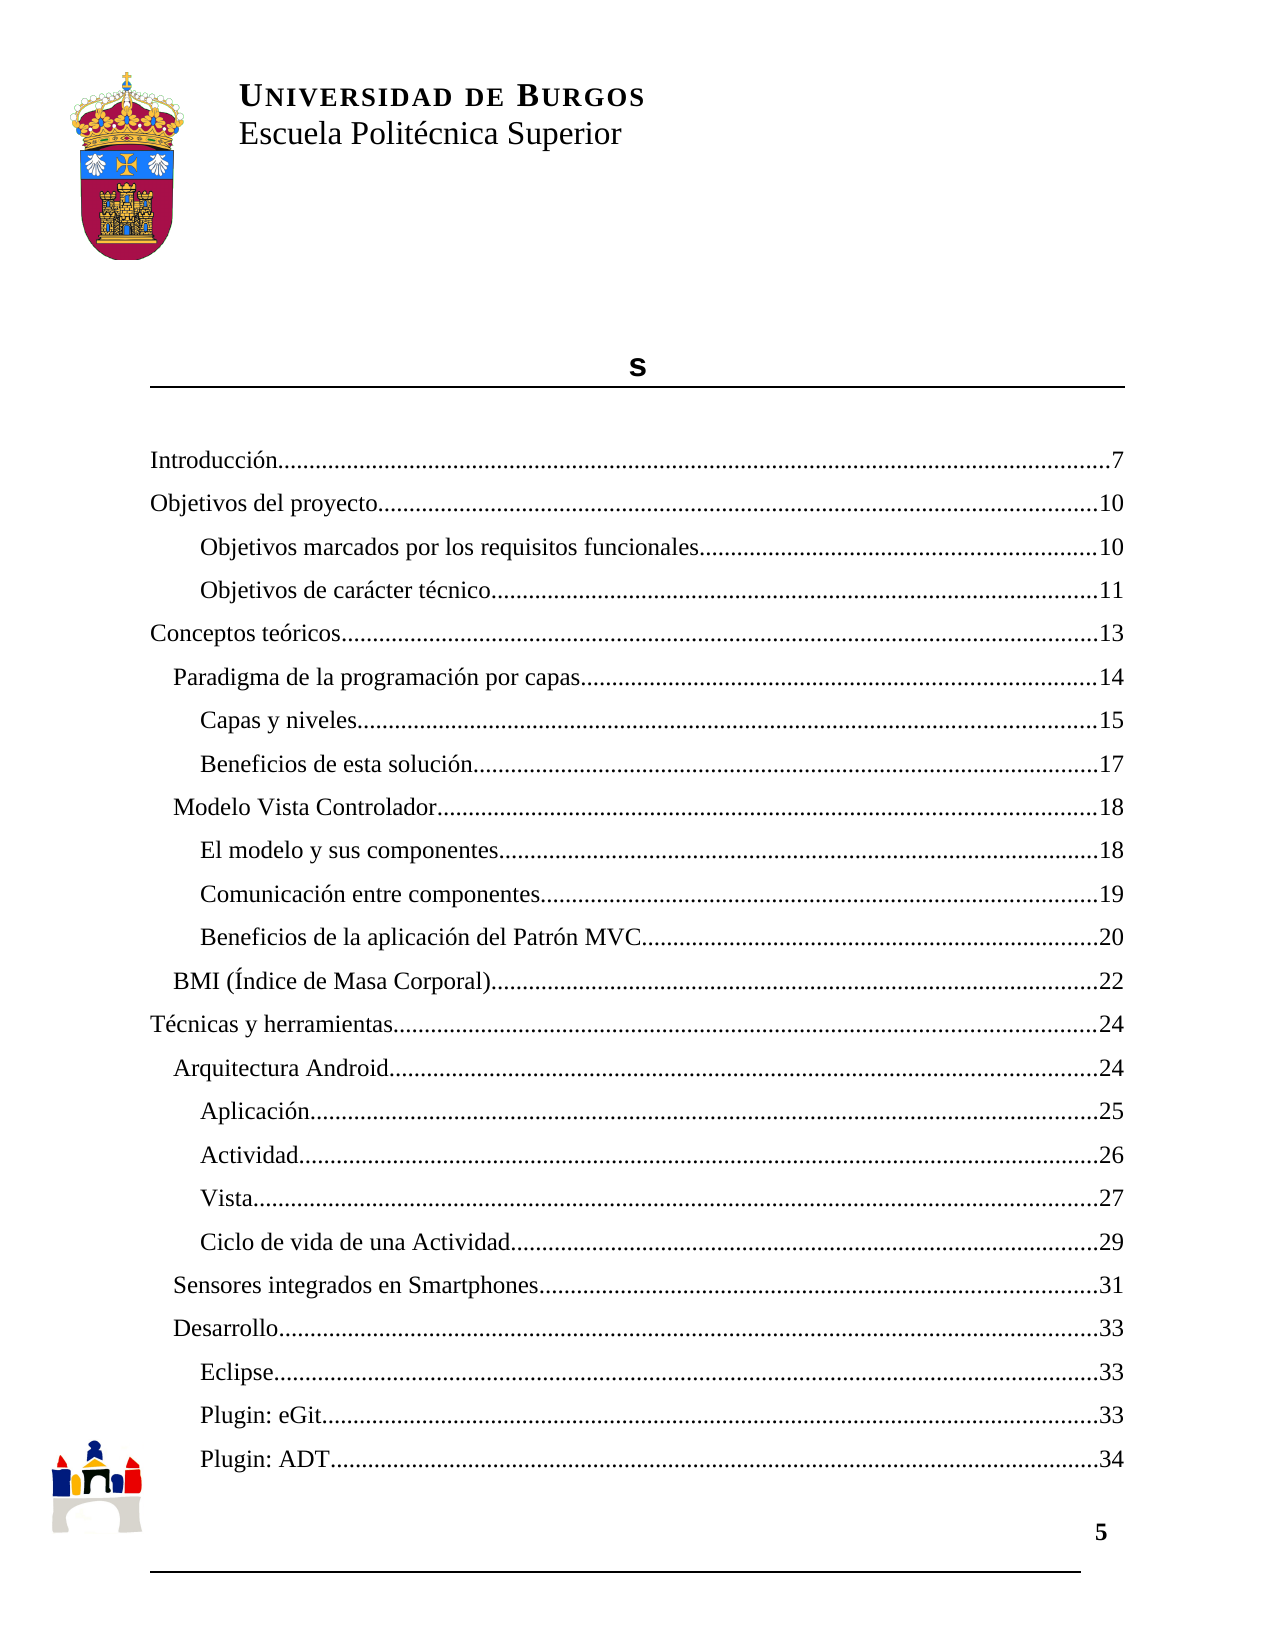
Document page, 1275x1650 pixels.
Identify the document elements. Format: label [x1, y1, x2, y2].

picture [32, 72, 220, 260]
